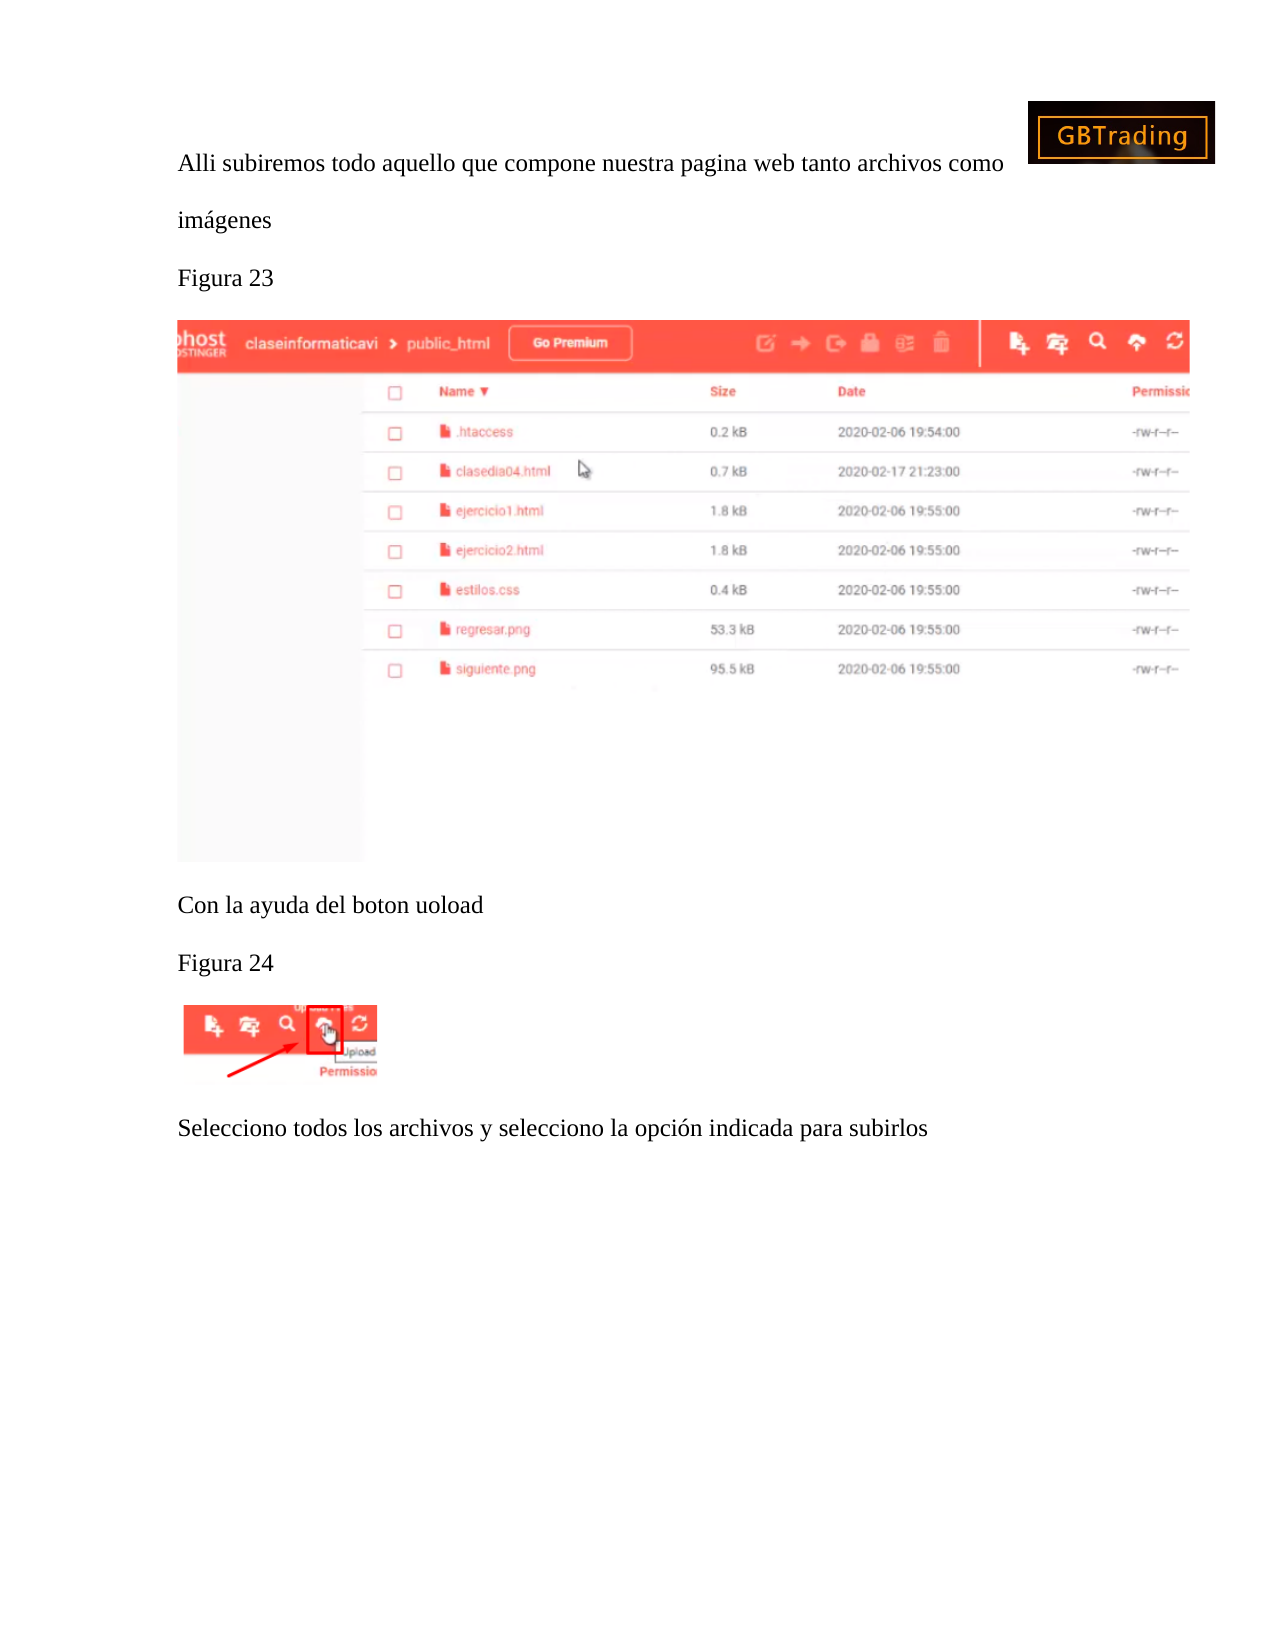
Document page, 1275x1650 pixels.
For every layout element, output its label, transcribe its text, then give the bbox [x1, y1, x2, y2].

picture [183, 1005, 378, 1085]
text Con la ayuda del boton uoload [177, 891, 1098, 919]
text Figura 24 [177, 948, 1098, 977]
text Selecciono todos los archivos y selecciono la opción indicada para subirlos [177, 1113, 1098, 1142]
text Alli subiremos todo aquello que compone nuestra pagina web tanto archivos como imágenes [177, 148, 1098, 234]
picture [1028, 101, 1216, 164]
picture [177, 320, 1190, 862]
text Figura 23 [177, 263, 1098, 291]
